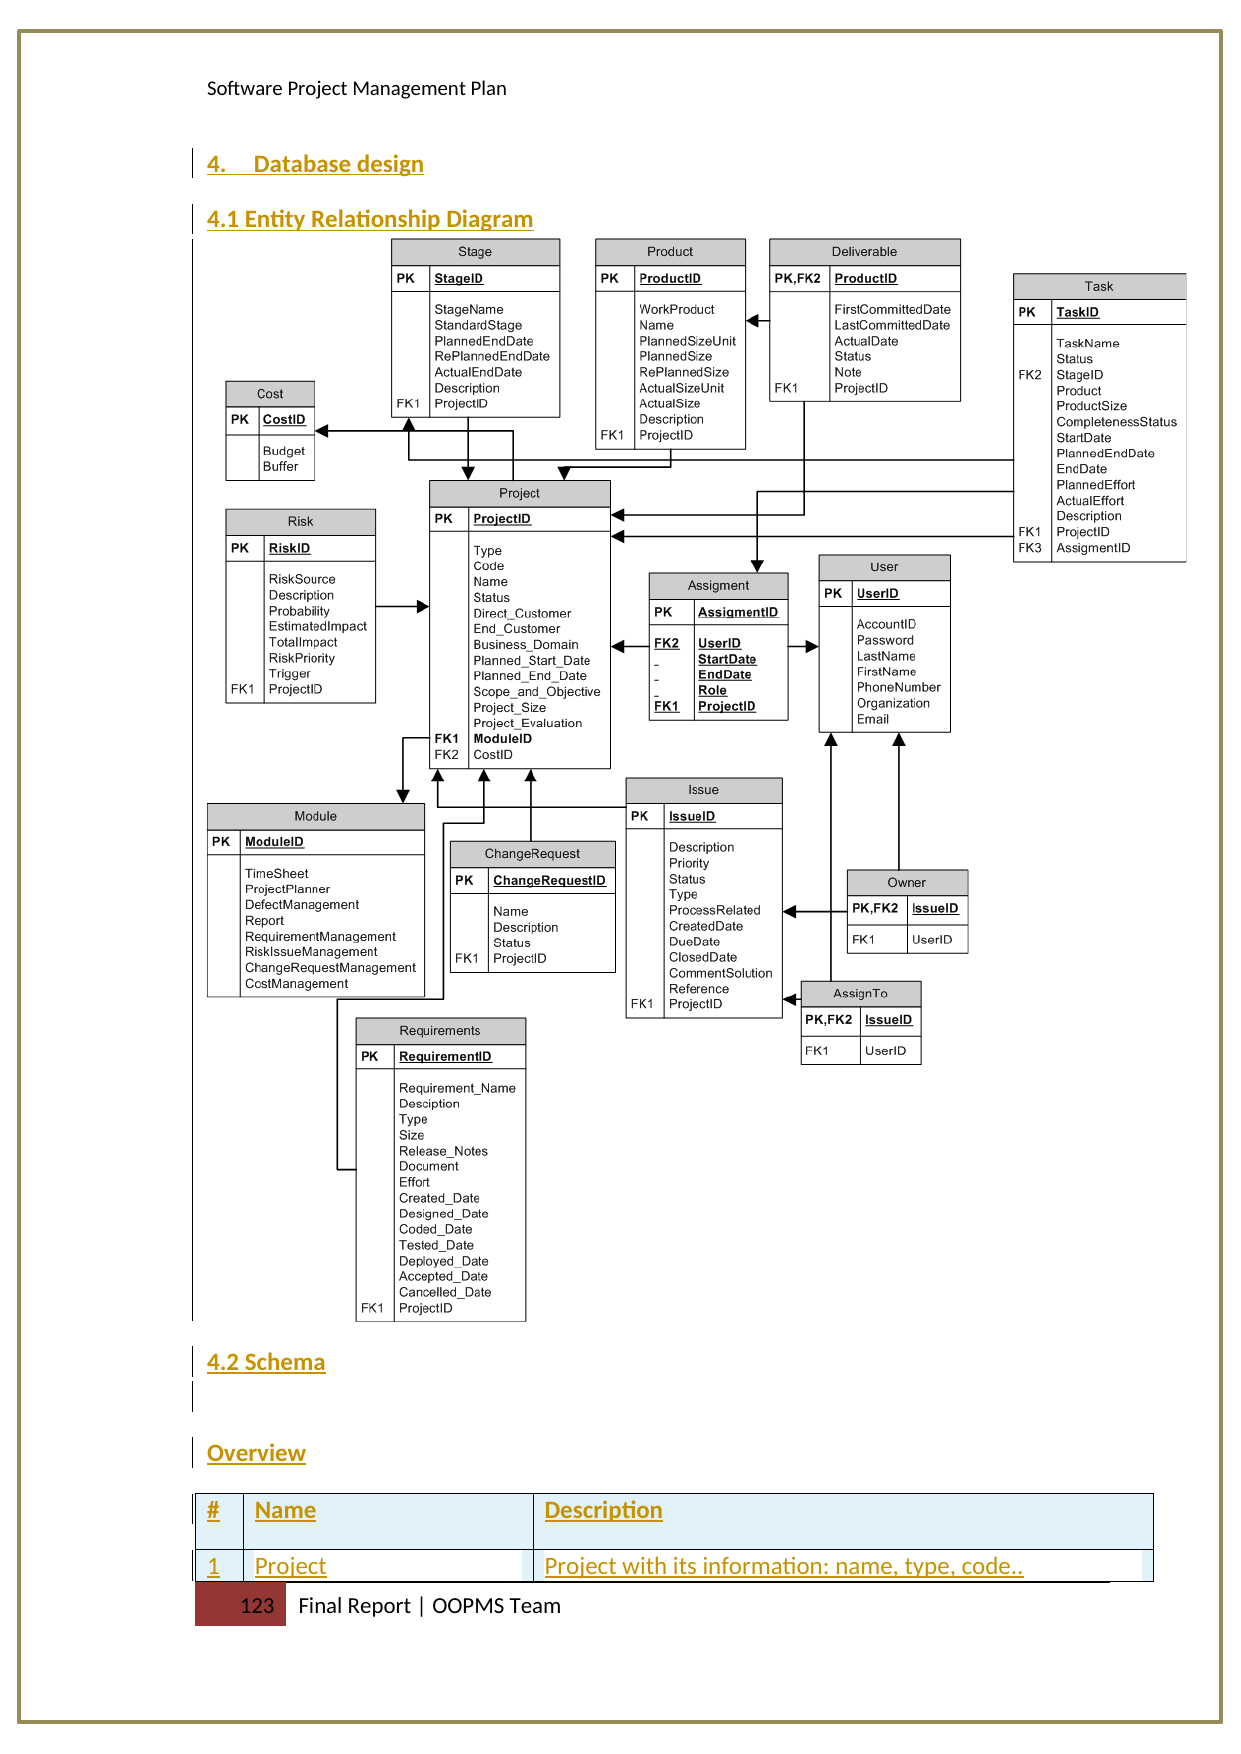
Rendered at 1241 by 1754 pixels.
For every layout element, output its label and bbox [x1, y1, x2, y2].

picture [206, 238, 1187, 1322]
